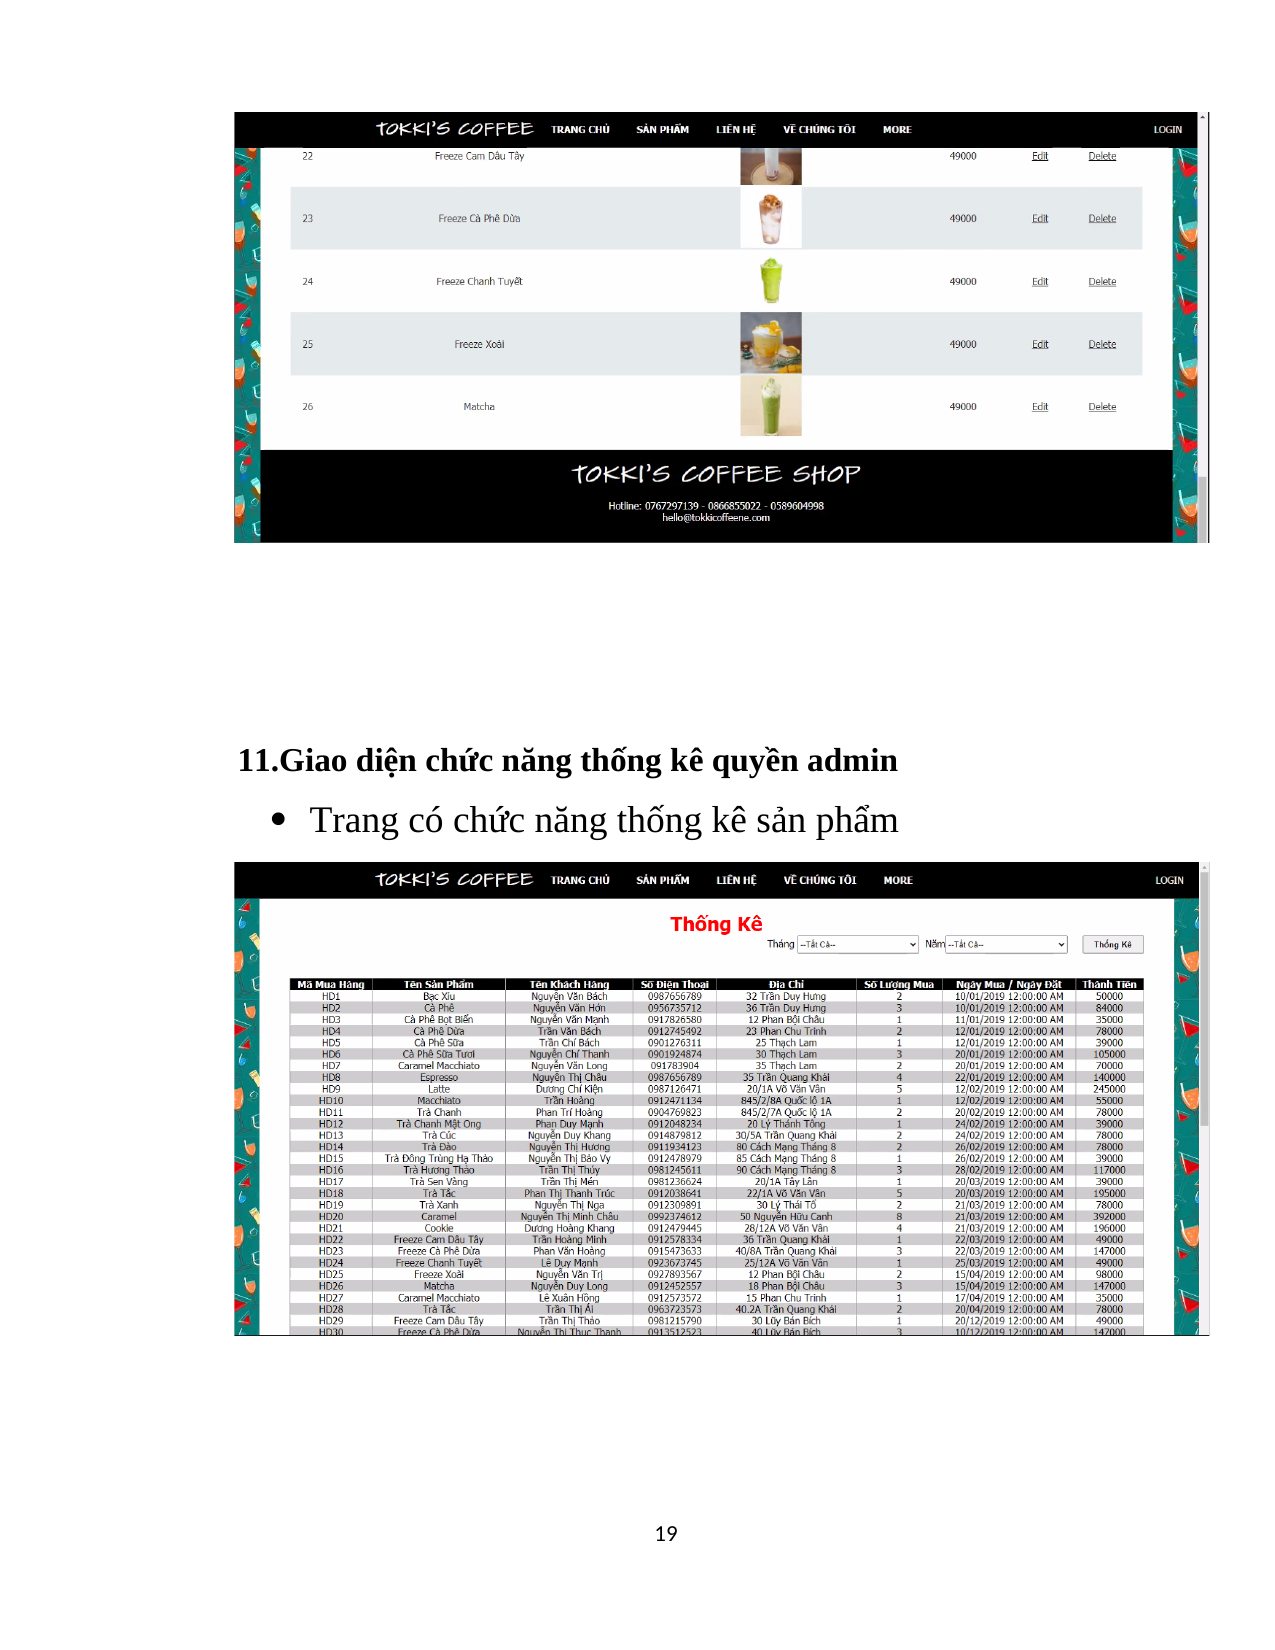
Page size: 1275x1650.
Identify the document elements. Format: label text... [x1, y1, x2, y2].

picture [234, 862, 1210, 1336]
list Trang có chức năng thống kê sản phẩm [272, 797, 1153, 841]
picture [234, 112, 1210, 543]
subtitle 11.Giao diện chức năng thống kê quyền admin [178, 740, 1153, 778]
